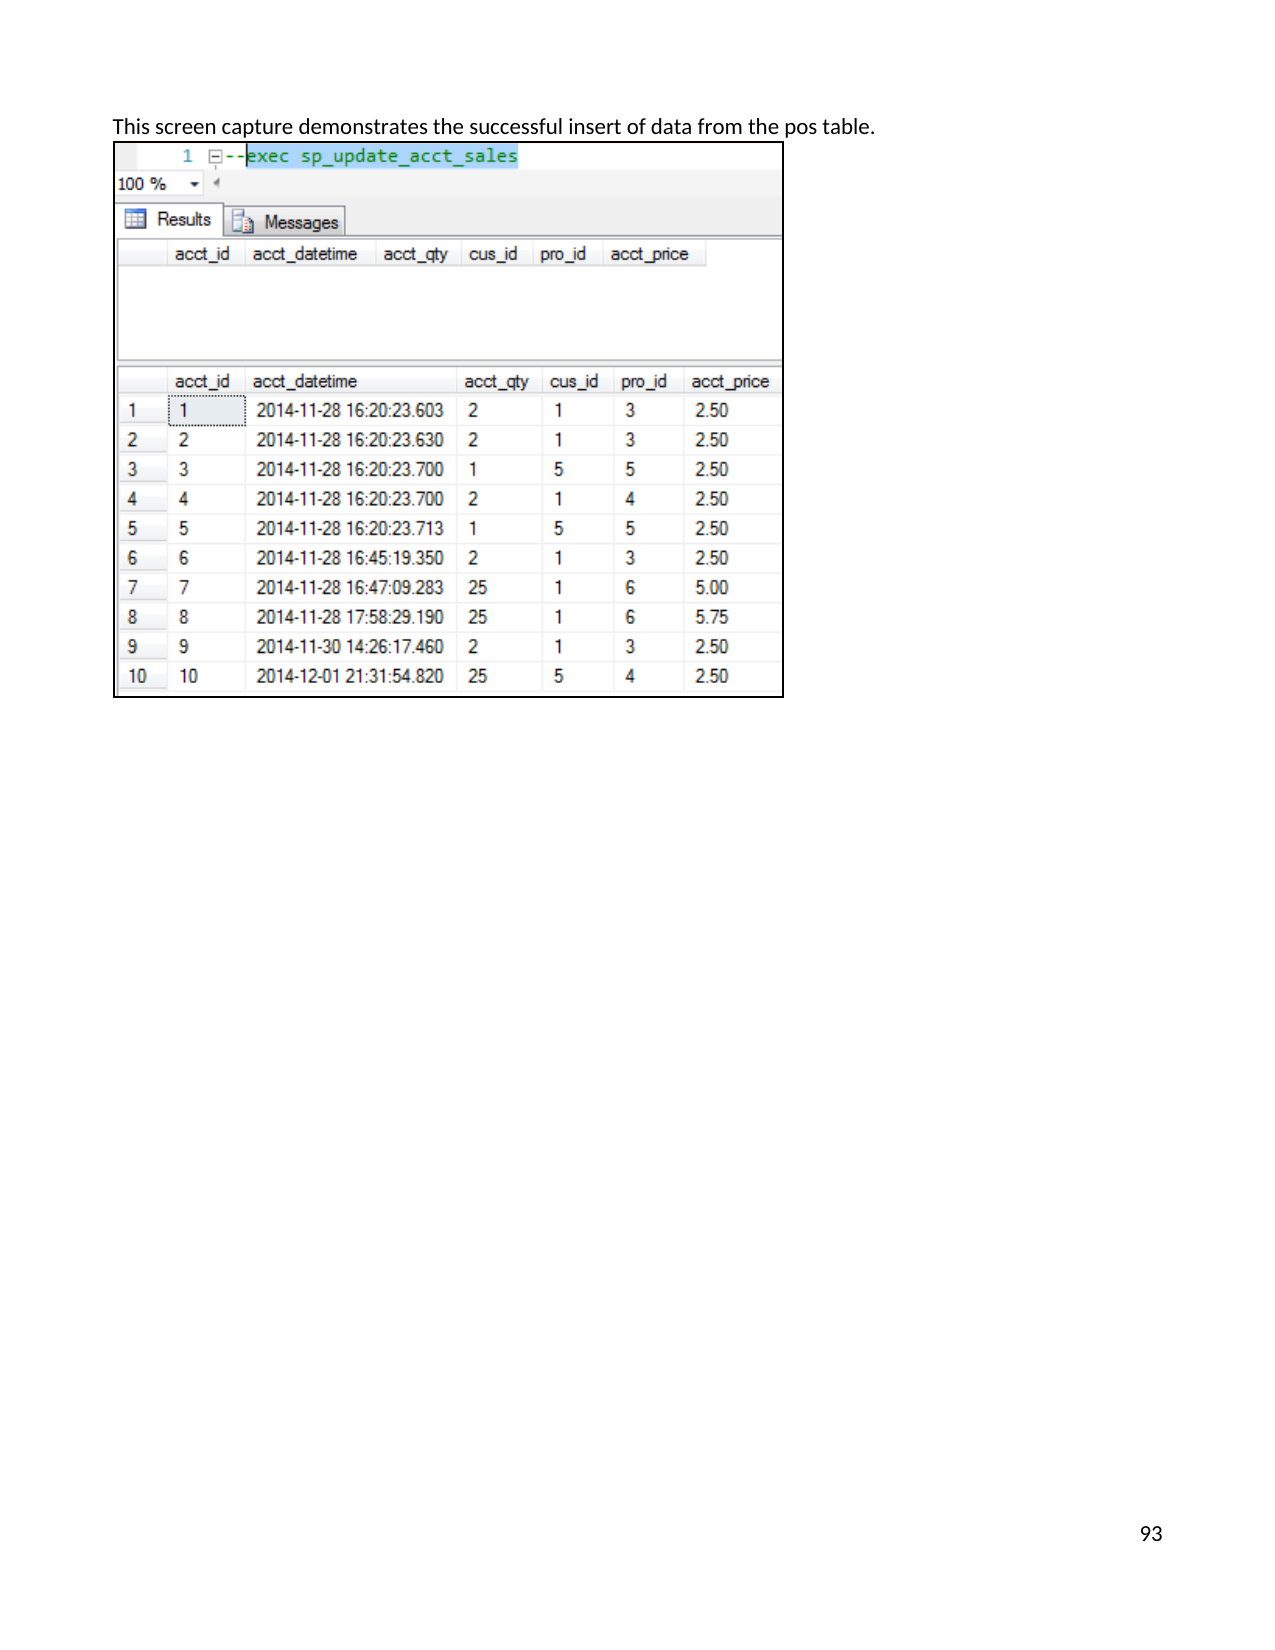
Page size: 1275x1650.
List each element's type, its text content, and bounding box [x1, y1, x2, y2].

text This screen capture demonstrates the successful insert of data from the pos table. [112, 112, 1162, 141]
picture [115, 143, 782, 696]
